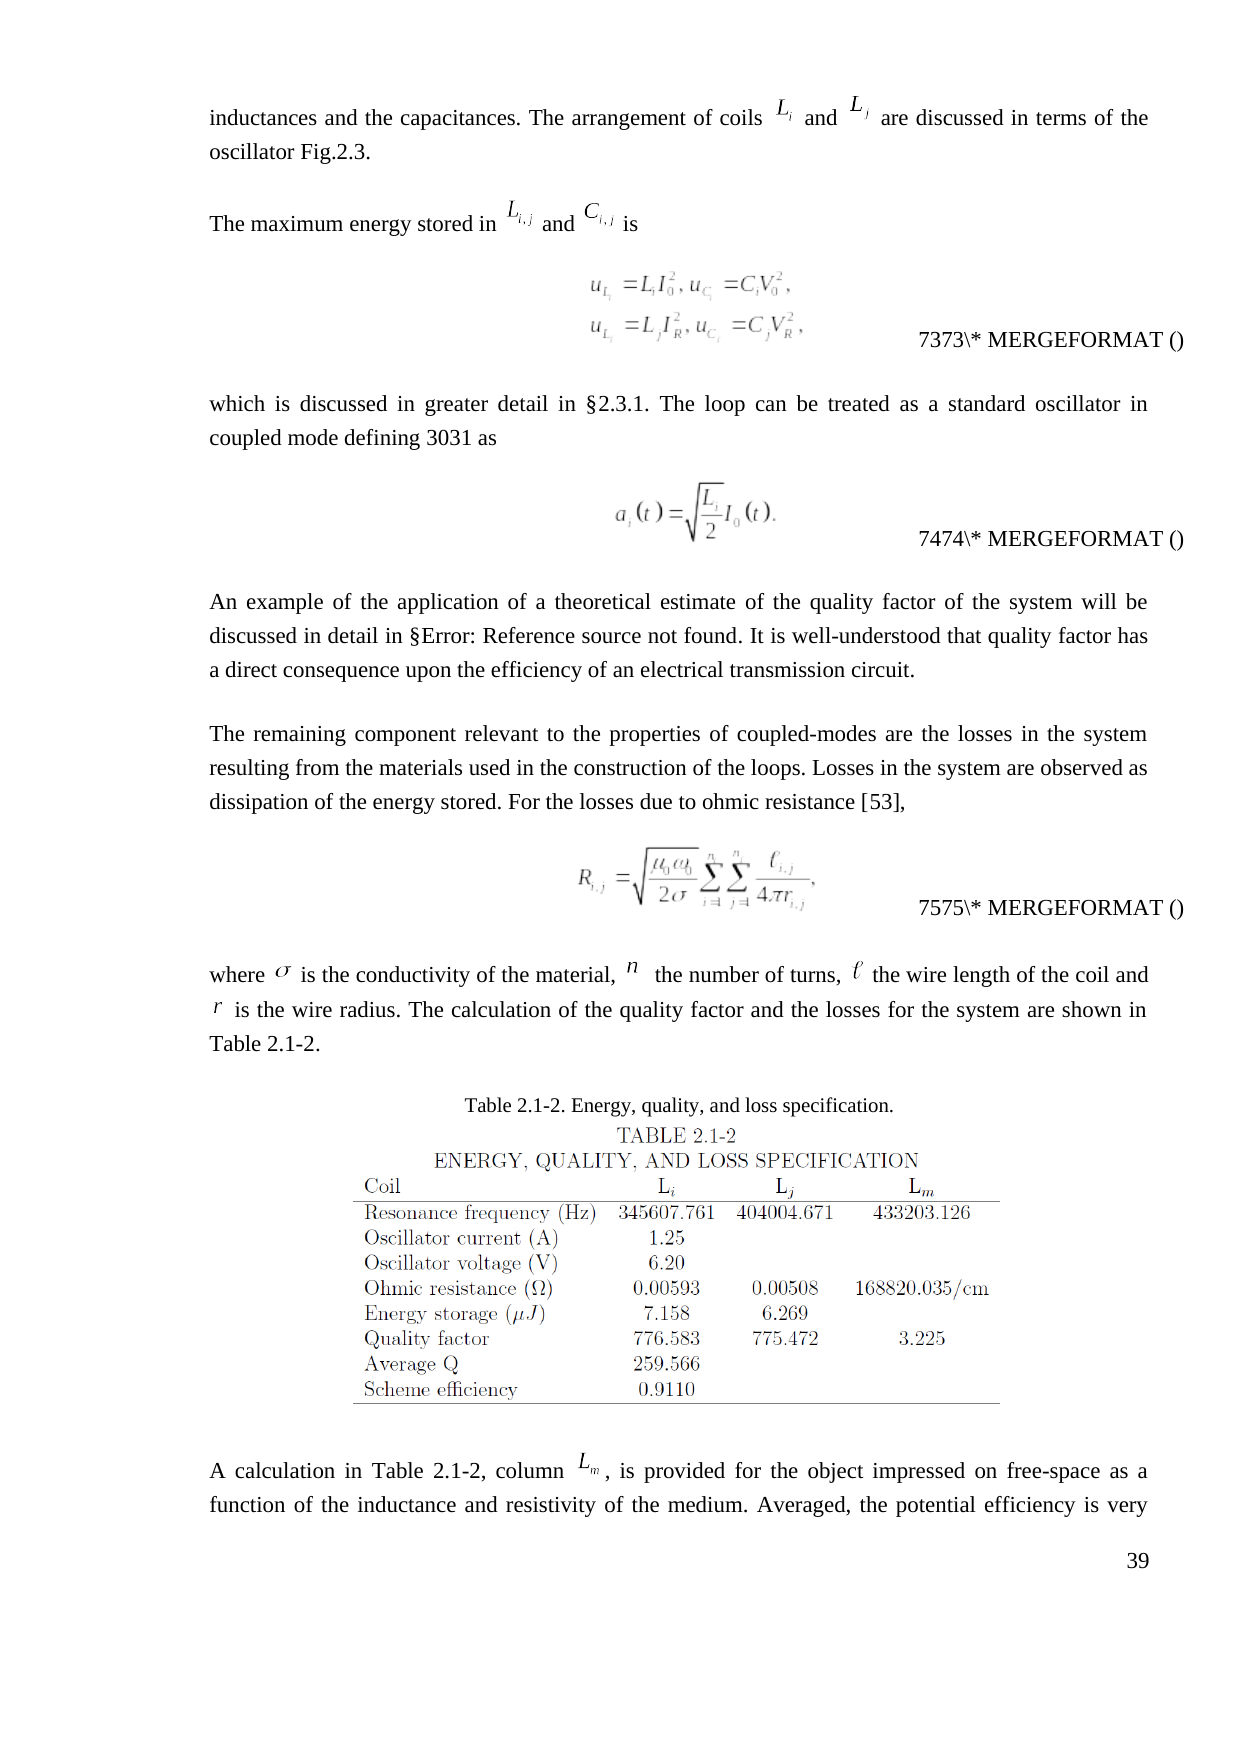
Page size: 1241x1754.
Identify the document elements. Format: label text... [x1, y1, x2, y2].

text which is discussed in greater detail in §2.3.1. The loop can be treated as a standard oscillator in coupled mode defining as [209, 390, 1149, 450]
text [209, 1445, 1149, 1518]
text Table 2.1-2. Energy, quality, and loss specification. [209, 1093, 1149, 1117]
picture [346, 1117, 1012, 1417]
text The maximum energy stored in and is [209, 193, 1149, 236]
text where is the conductivity of the material, the number of turns, the wire length of the coil and is the wire radius. The calculation of the quality factor and the losses for the system are shown in Table 2.1-2. [209, 949, 1149, 1056]
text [209, 89, 1149, 164]
text The remaining component relevant to the properties of coupled-modes are the losses in the system resulting from the materials used in the construction of the loops. Losses in the system are observed as dissipation of the energy stored. For the losses due to ohmic resistance [53], [209, 720, 1149, 814]
